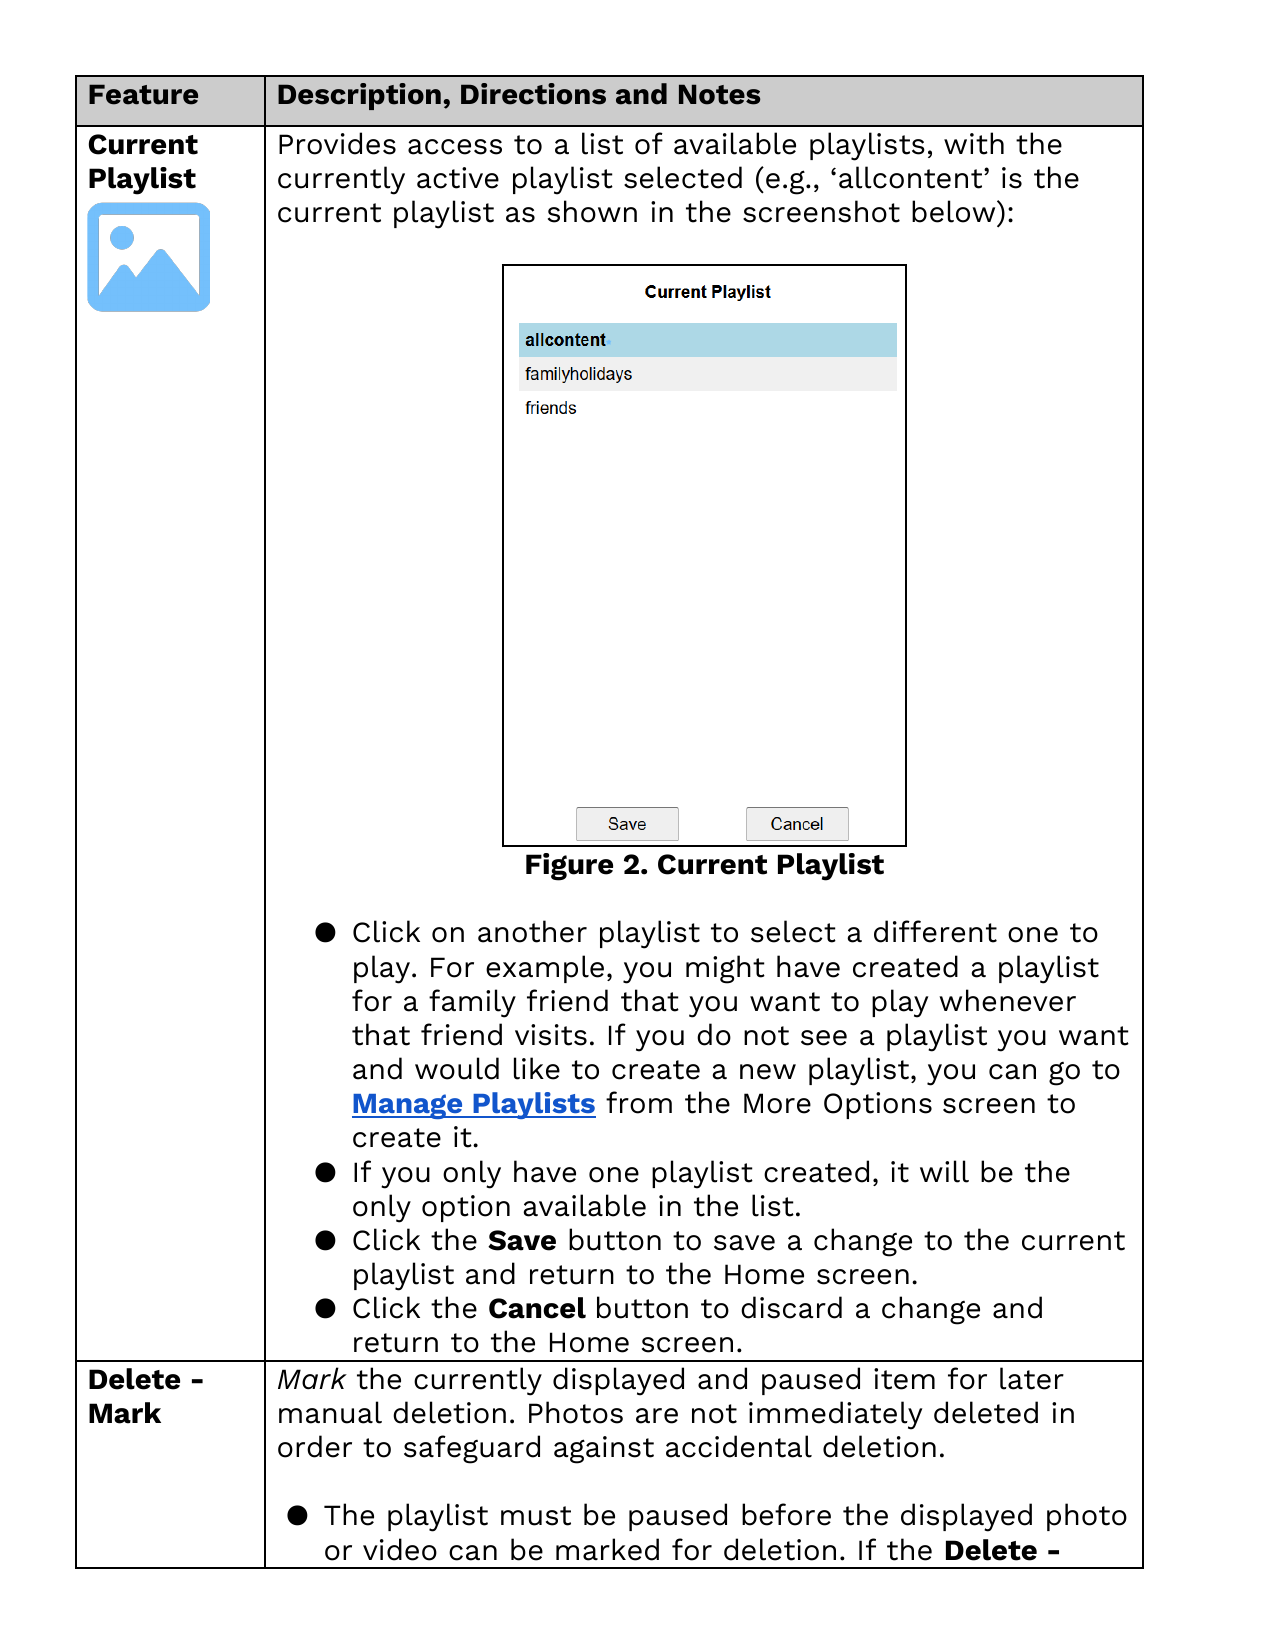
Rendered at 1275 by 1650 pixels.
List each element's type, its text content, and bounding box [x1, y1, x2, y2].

table_cell Delete - Mark [77, 1362, 264, 1567]
table_cell Current Playlist [77, 127, 264, 1360]
table_header Feature [77, 77, 264, 125]
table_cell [266, 1362, 1142, 1567]
table_header Description, Directions and Notes [266, 77, 1142, 125]
table_cell Provides access to a list of available playlists, with the currently active playlist selected (e.g., ‘allcontent’ is the current playlist as shown in the screenshot below): Figure 2. Current Playlist Click on another playlist to select a different one to play. For example, you might have created a playlist for a family friend that you want to play whenever that friend visits. If you do not see a playlist you want and would like to create a new playlist, you can go to Manage Playlists from the More Options screen to create it. If you only have one playlist created, it will be the only option available in the list. Click the Save button to save a change to the current playlist and return to the Home screen. Click the Cancel button to discard a change and return to the Home screen. [266, 127, 1142, 1360]
picture [504, 266, 905, 845]
picture [87, 195, 210, 319]
